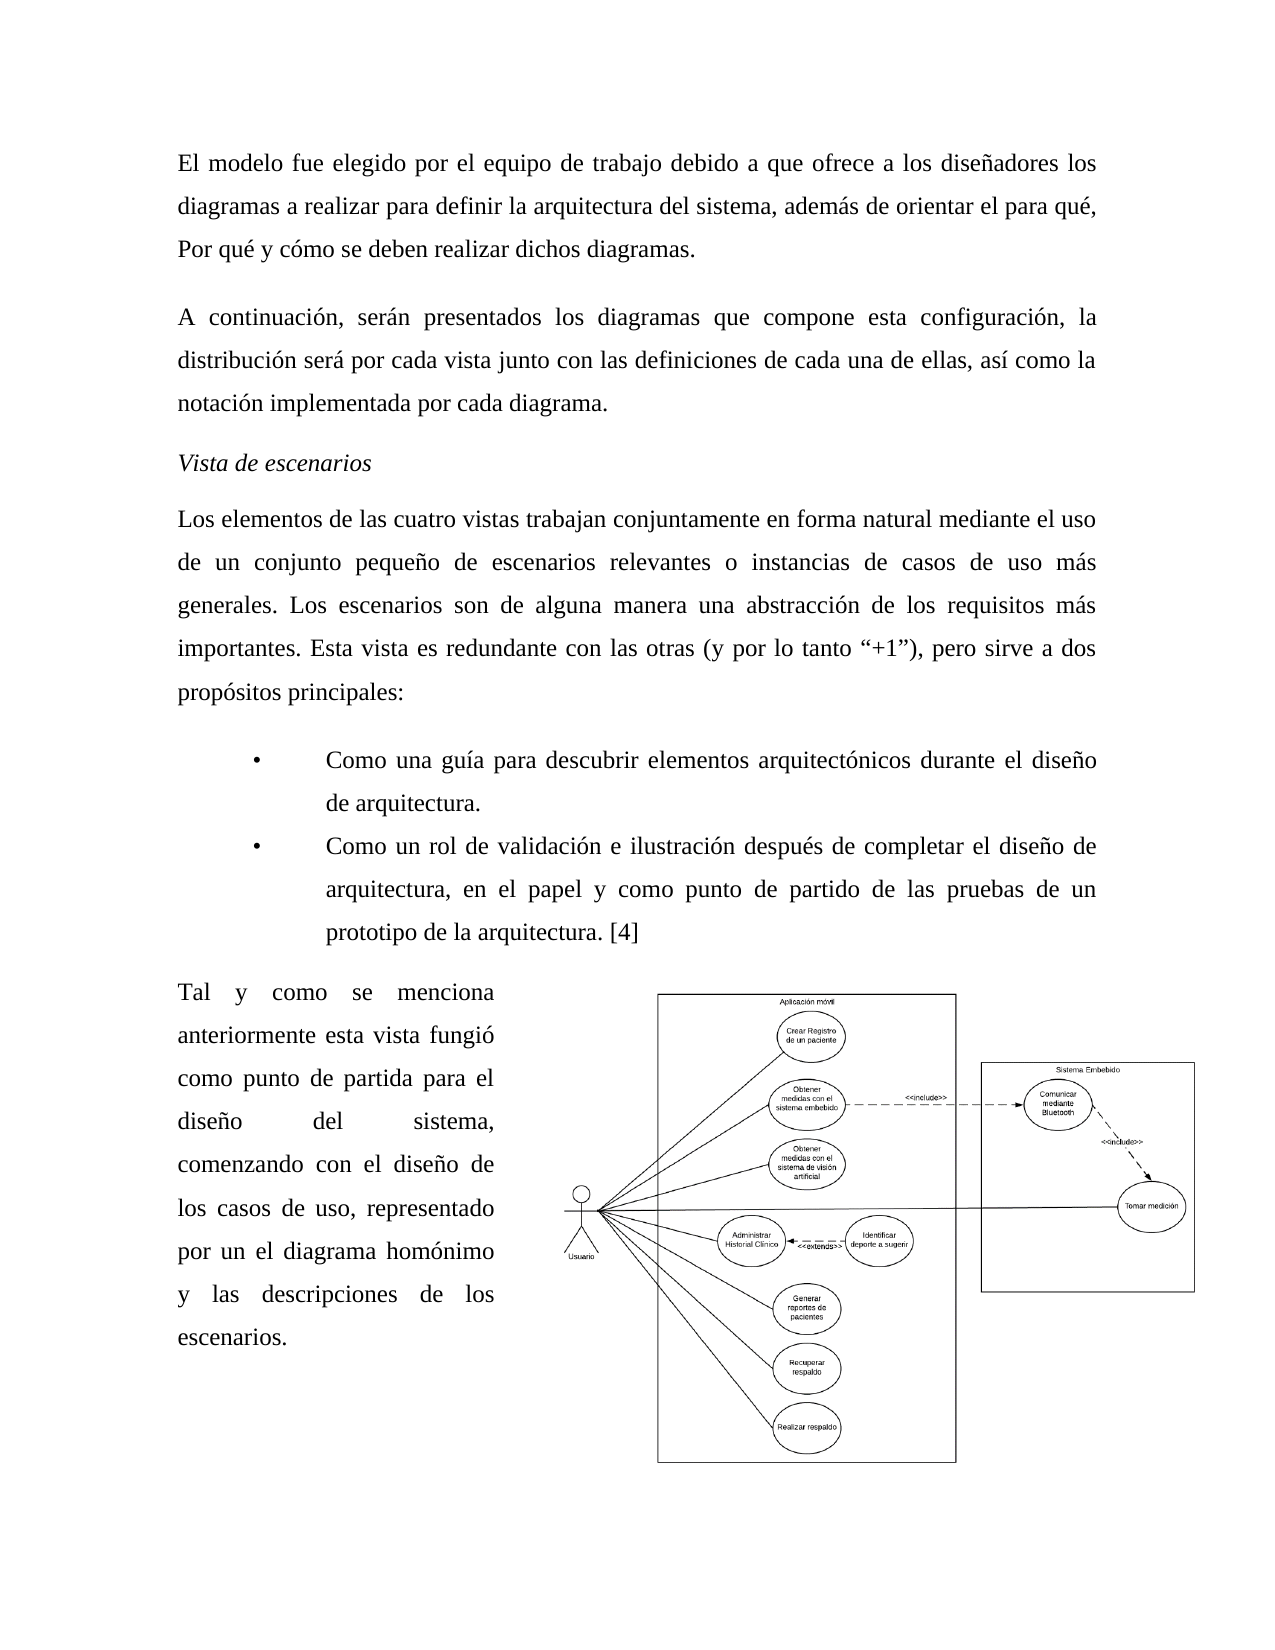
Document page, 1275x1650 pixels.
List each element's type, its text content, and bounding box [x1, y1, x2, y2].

text A continuación, serán presentados los diagramas que compone esta configuración, la distribución será por cada vista junto con las definiciones de cada una de ellas, así como la notación implementada por cada diagrama. [177, 302, 1098, 417]
text Los elementos de las cuatro vistas trabajan conjuntamente en forma natural mediante el uso de un conjunto pequeño de escenarios relevantes o instancias de casos de uso más generales. Los escenarios son de alguna manera una abstracción de los requisitos más importantes. Esta vista es redundante con las otras (y por lo tanto “+1”), pero sirve a dos propósitos principales: [177, 504, 1098, 705]
text El modelo fue elegido por el equipo de trabajo debido a que ofrece a los diseñadores los diagramas a realizar para definir la arquitectura del sistema, además de orientar el para qué, Por qué y cómo se deben realizar dichos diagramas. [177, 148, 1098, 263]
text Tal y como se menciona anteriormente esta vista fungió como punto de partida para el diseño del sistema, comenzando con el diseño de los casos de uso, representado por un el diagrama homónimo y las descripciones de los escenarios. [177, 977, 513, 1351]
list Como un rol de validación e ilustración después de completar el diseño de arquitectura, en el papel y como punto de partido de las pruebas de un prototipo de la arquitectura. [4] [252, 831, 1098, 946]
picture [513, 977, 1210, 1479]
list Como una guía para descubrir elementos arquitectónicos durante el diseño de arquitectura. [252, 745, 1098, 817]
subtitle Vista de escenarios [177, 448, 1098, 477]
